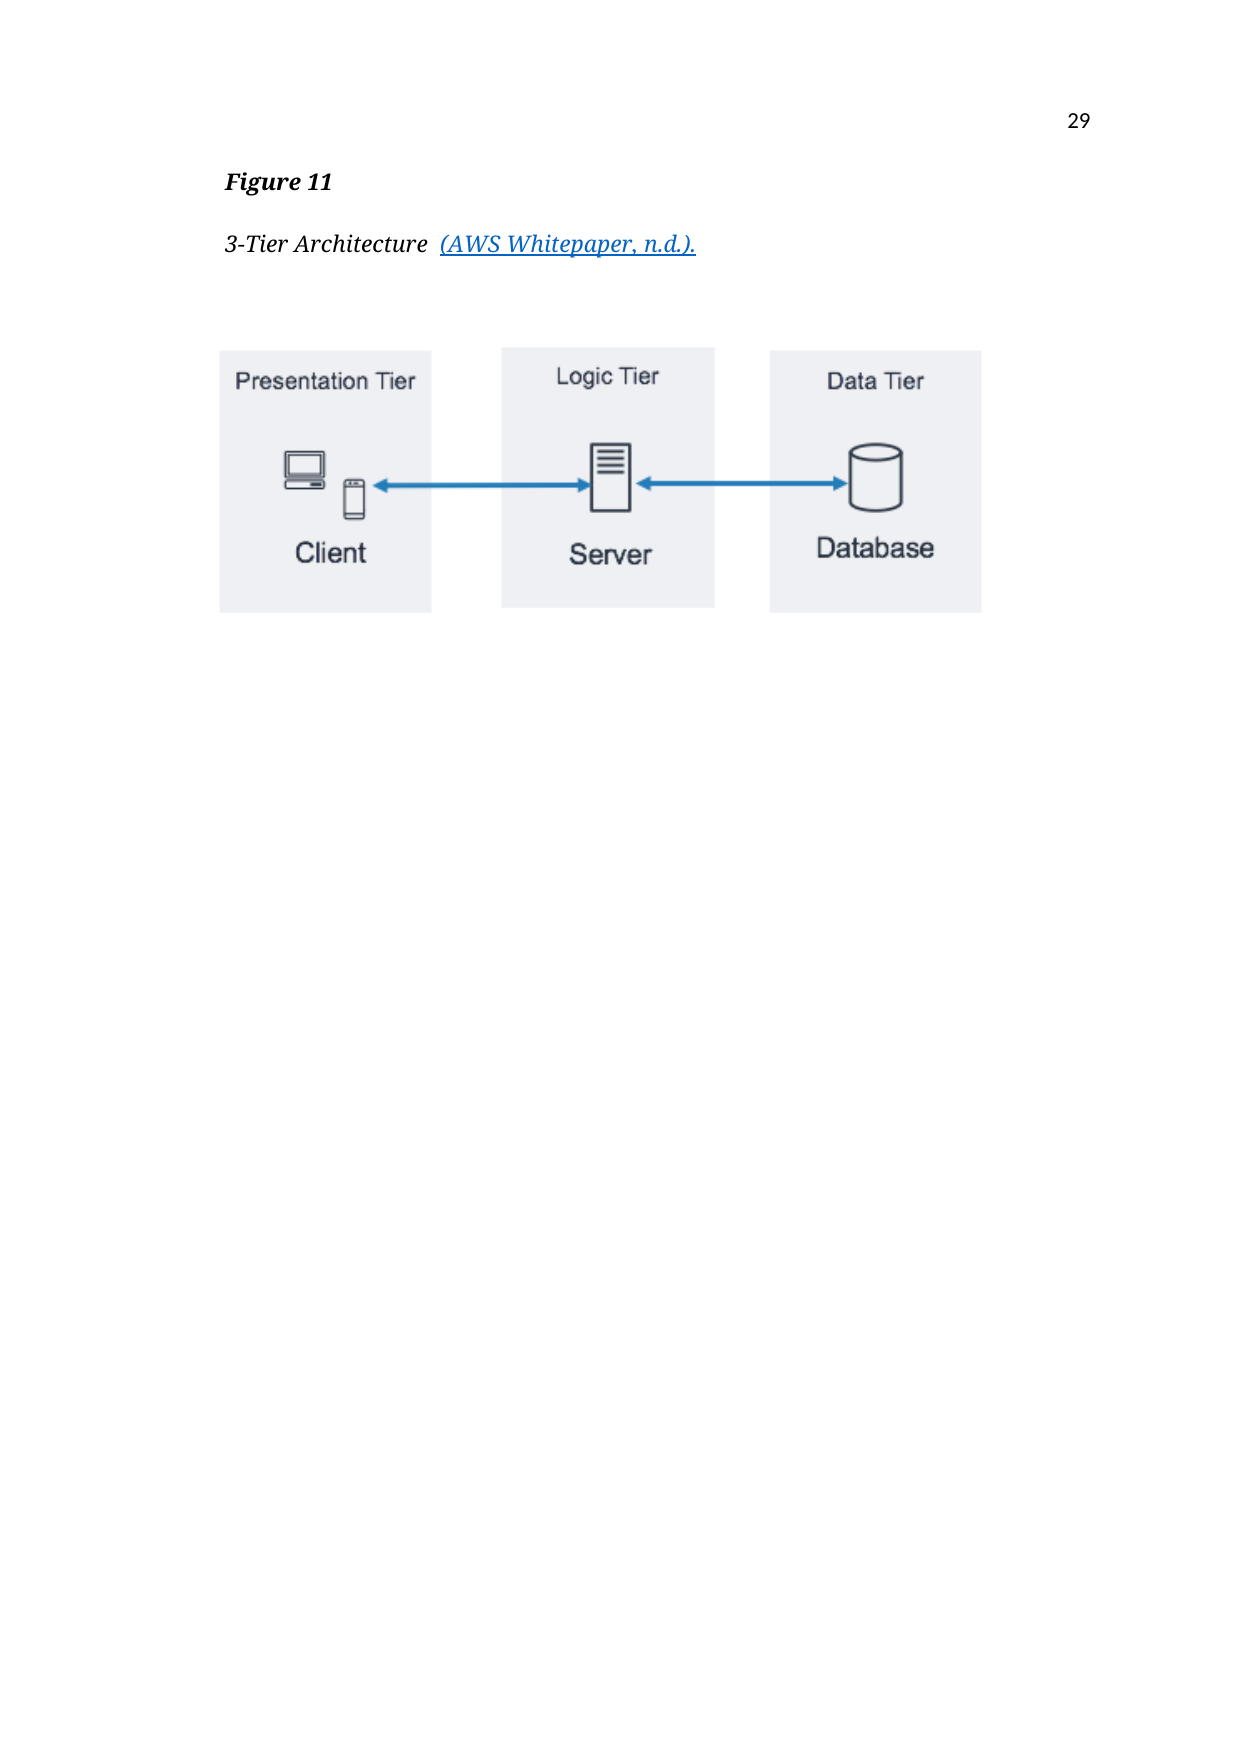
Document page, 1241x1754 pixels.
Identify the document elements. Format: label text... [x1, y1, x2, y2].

subtitle Figure 11 [150, 166, 1090, 197]
picture [150, 311, 1087, 700]
text 3-Tier Architecture (AWS Whitepaper, n.d.). [225, 228, 1090, 259]
